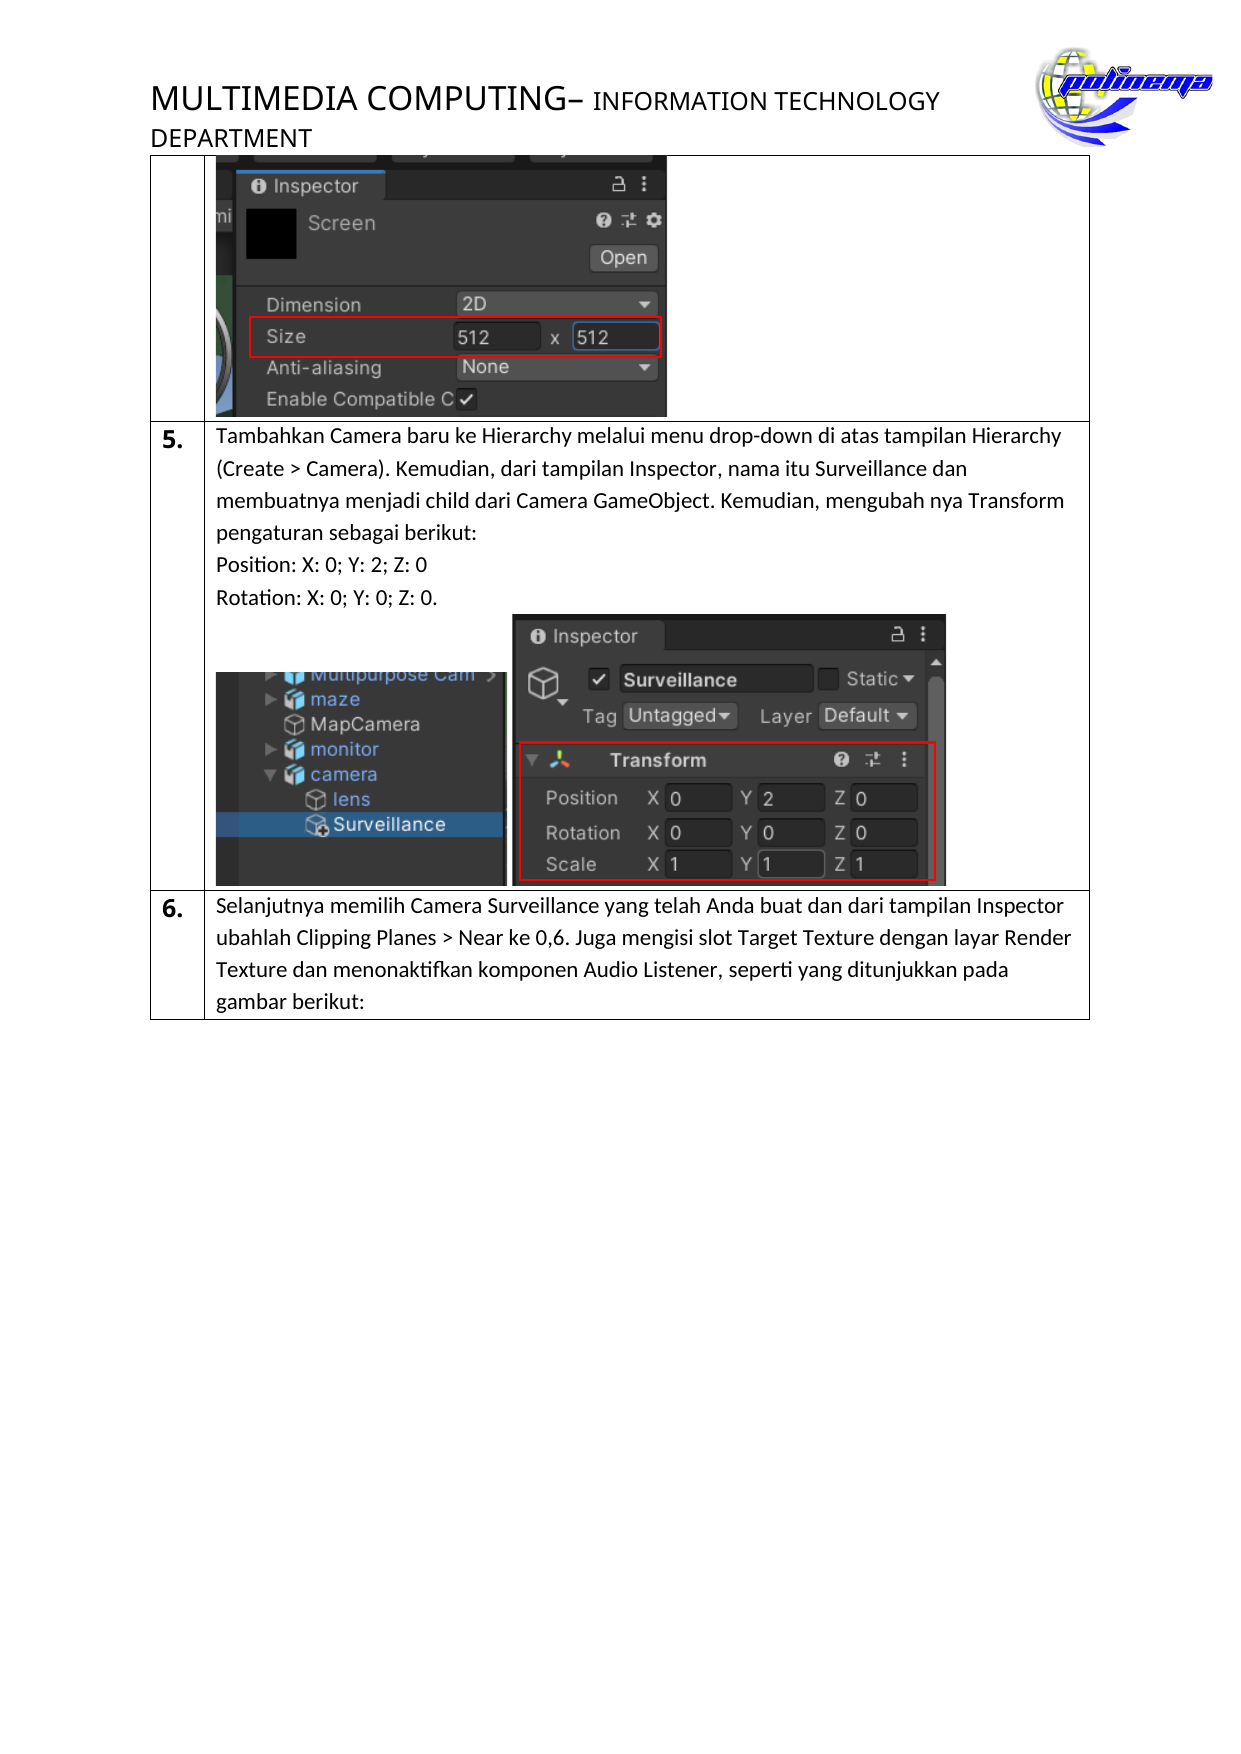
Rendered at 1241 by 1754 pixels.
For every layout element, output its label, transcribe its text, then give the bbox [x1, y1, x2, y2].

table_cell Selanjutnya memilih Camera Surveillance yang telah Anda buat dan dari tampilan Inspector ubahlah Clipping Planes > Near ke 0,6. Juga mengisi slot Target Texture dengan layar Render Texture dan menonaktifkan komponen Audio Listener, seperti yang ditunjukkan pada gambar berikut: [205, 891, 1089, 1019]
picture [512, 614, 947, 886]
table_cell 6. [151, 891, 204, 1019]
picture [215, 155, 668, 417]
table_cell 4. [151, 156, 204, 421]
picture [1034, 46, 1212, 147]
table_cell 5. [151, 422, 204, 890]
table_cell Tambahkan Camera baru ke Hierarchy melalui menu drop-down di atas tampilan Hierarchy (Create > Camera). Kemudian, dari tampilan Inspector, nama itu Surveillance dan membuatnya menjadi child dari Camera GameObject. Kemudian, mengubah nya Transform pengaturan sebagai berikut: Position: X: 0; Y: 2; Z: 0 Rotation: X: 0; Y: 0; Z: 0. [205, 422, 1089, 890]
picture [215, 672, 508, 886]
